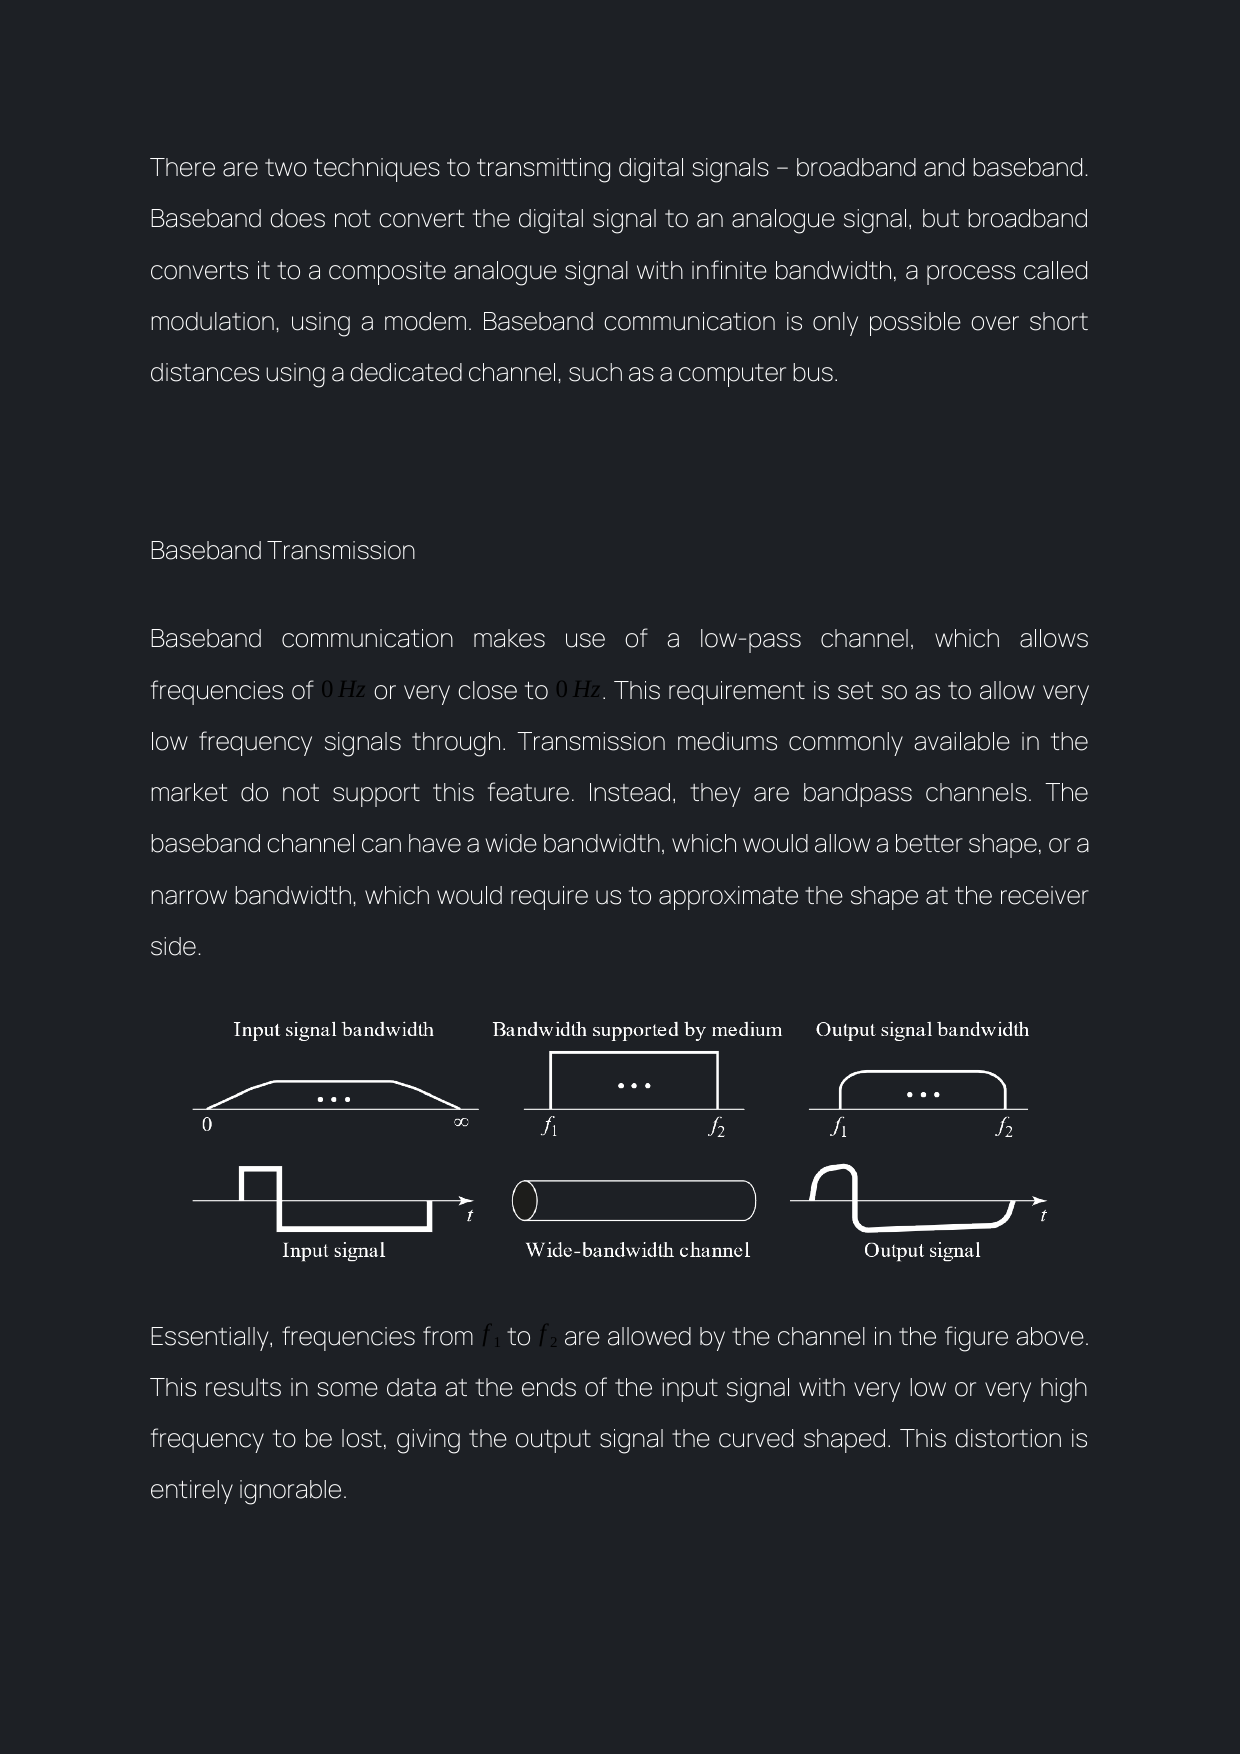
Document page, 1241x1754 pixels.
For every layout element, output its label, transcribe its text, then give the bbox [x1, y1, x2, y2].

picture [192, 1017, 1048, 1264]
subtitle Baseband Transmission [150, 532, 1090, 567]
text There are two techniques to transmitting digital signals – broadband and baseband. Baseband does not convert the digital signal to an analogue signal, but broadband converts it to a composite analogue signal with infinite bandwidth, a process called modulation, using a modem. Baseband communication is only possible over short distances using a dedicated channel, such as a computer bus. [150, 150, 1090, 389]
text Baseband communication makes use of a low-pass channel, which allows frequencies of or very close to . This requirement is set so as to allow very low frequency signals through. Transmission mediums commonly available in the market do not support this feature. Instead, they are bandpass channels. The baseband channel can have a wide bandwidth, which would allow a better shape, or a narrow bandwidth, which would require us to approximate the shape at the receiver side. [150, 621, 1090, 963]
text Essentially, frequencies from to are allowed by the channel in the figure above. This results in some data at the ends of the input signal with very low or very high frequency to be lost, giving the output signal the curved shaped. This distortion is entirely ignorable. [150, 1318, 1090, 1506]
